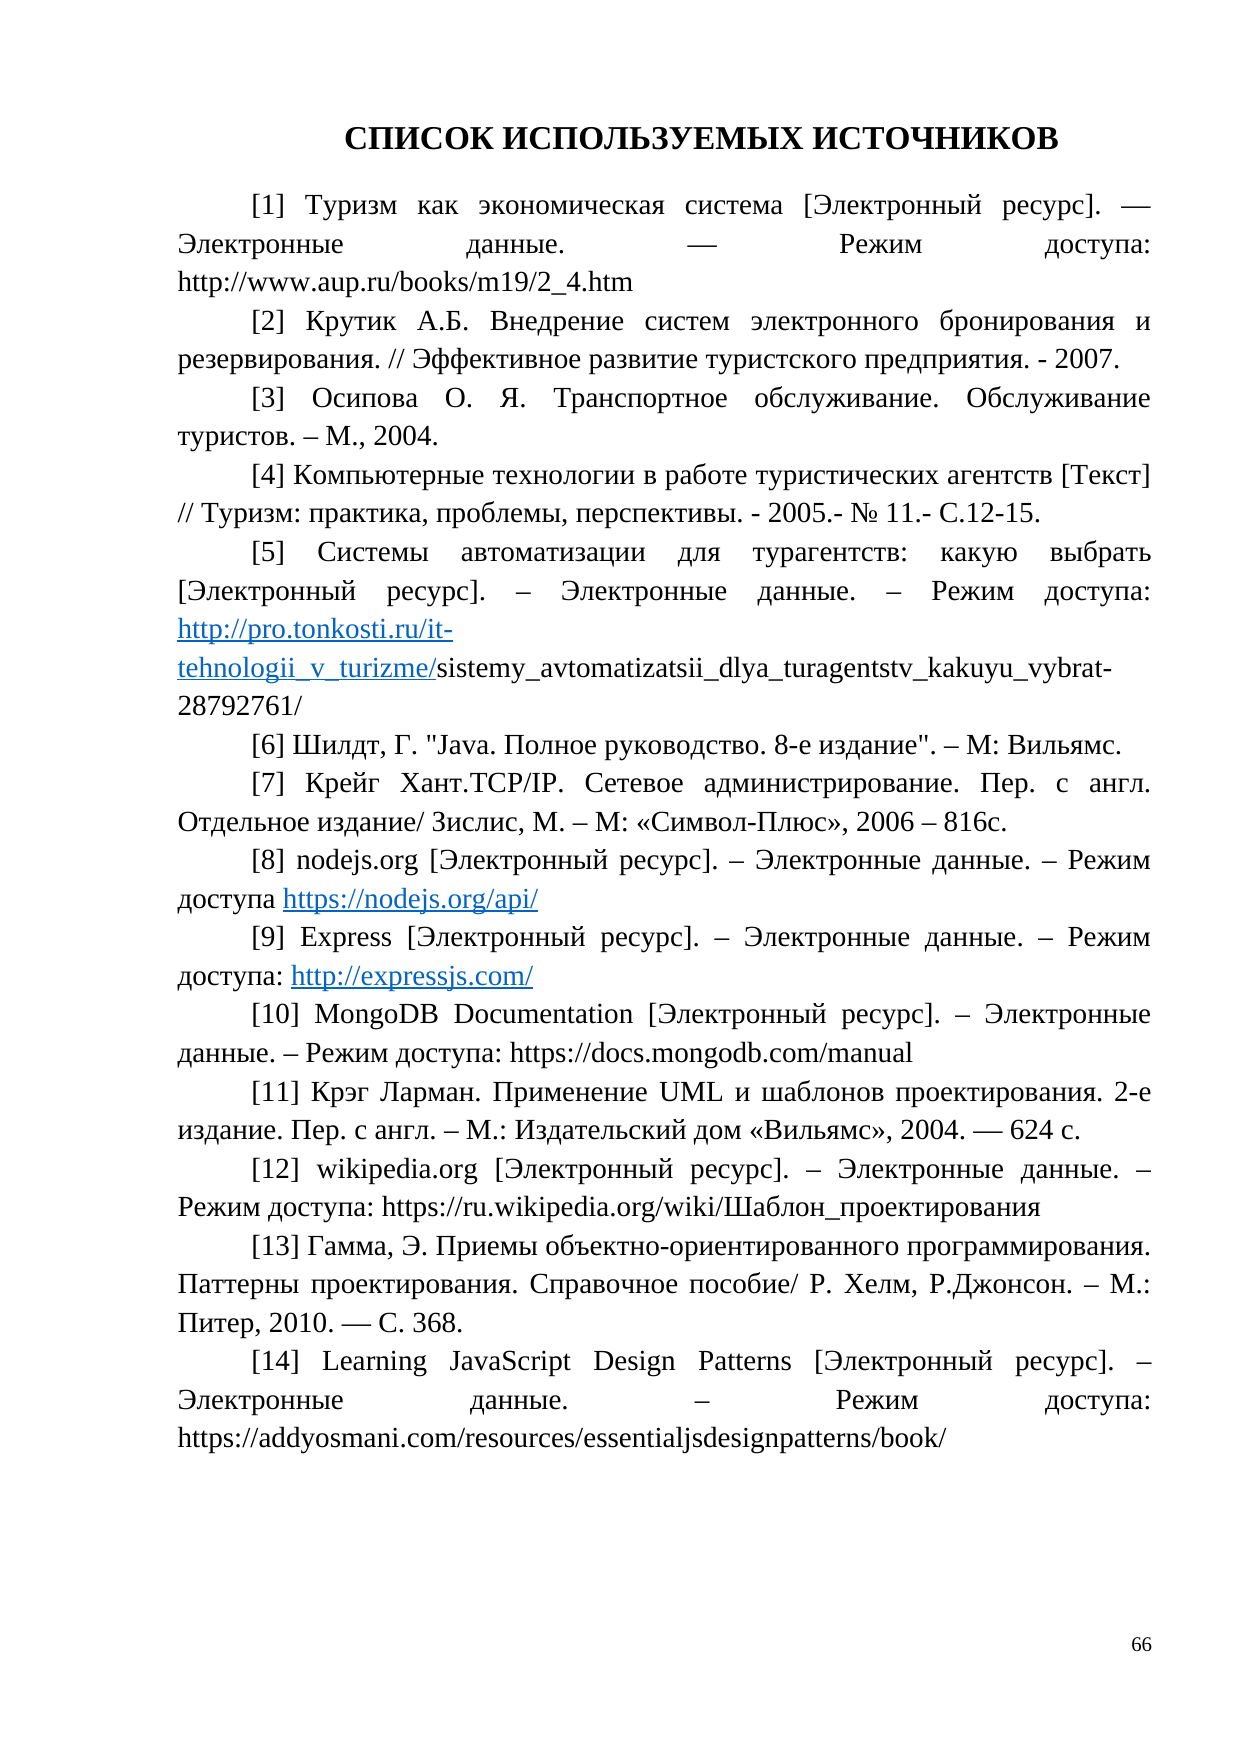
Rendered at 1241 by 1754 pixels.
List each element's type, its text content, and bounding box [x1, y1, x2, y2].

text [6] Шилдт, Г. "Java. Полное руководство. 8-е издание". – М: Вильямс. [177, 727, 1152, 760]
text [7] Крейг Хант.TCP/IP. Сетевое администрирование. Пер. с англ. Отдельное издание/ Зислис, М. – М: «Символ-Плюс», 2006 – 816с. [177, 765, 1152, 837]
text [8] nodejs.org [Электронный ресурс]. – Электронные данные. – Режим доступа https://nodejs.org/api/ [177, 842, 1152, 914]
text [9] Express [Электронный ресурс]. – Электронные данные. – Режим доступа: http://expressjs.com/ [177, 919, 1152, 992]
text [1] Туризм как экономическая система [Электронный ресурс]. — Электронные данные. — Режим доступа: http://www.aup.ru/books/m19/2_4.htm [177, 187, 1152, 298]
text [13] Гамма, Э. Приемы объектно-ориентированного программирования. Паттерны проектирования. Справочное пособие/ Р. Хелм, Р.Джонсон. – М.: Питер, 2010. — С. 368. [177, 1228, 1152, 1338]
text [5] Системы автоматизации для турагентств: какую выбрать [Электронный ресурс]. – Электронные данные. – Режим доступа: http://pro.tonkosti.ru/it-tehnologii_v_turizme/sistemy_avtomatizatsii_dlya_turagentstv_kakuyu_vybrat- 28792761/ [177, 534, 1152, 722]
text [10] MongoDB Documentation [Электронный ресурс]. – Электронные данные. – Режим доступа: https://docs.mongodb.com/manual [177, 997, 1152, 1069]
text [2] Крутик А.Б. Внедрение систем электронного бронирования и резервирования. // Эффективное развитие туристского предприятия. - 2007. [177, 303, 1152, 375]
text [14] Learning JavaScript Design Patterns [Электронный ресурс]. – Электронные данные. – Режим доступа: https://addyosmani.com/resources/essentialjsdesignpatterns/book/ [177, 1343, 1152, 1454]
text [3] Осипова О. Я. Транспортное обслуживание. Обслуживание туристов. – М., 2004. [177, 380, 1152, 452]
text [4] Компьютерные технологии в работе туристических агентств [Текст] // Туризм: практика, проблемы, перспективы. - 2005.- № 11.- С.12-15. [177, 457, 1152, 529]
text [12] wikipedia.org [Электронный ресурс]. – Электронные данные. – Режим доступа: https://ru.wikipedia.org/wiki/Шаблон_проектирования [177, 1151, 1152, 1223]
text [11] Крэг Ларман. Применение UML и шаблонов проектирования. 2-е издание. Пер. с англ. – М.: Издательский дом «Вильямс», 2004. — 624 с. [177, 1074, 1152, 1146]
text СПИСОК ИСПОЛЬЗУЕМЫХ ИСТОЧНИКОВ [177, 118, 1152, 156]
